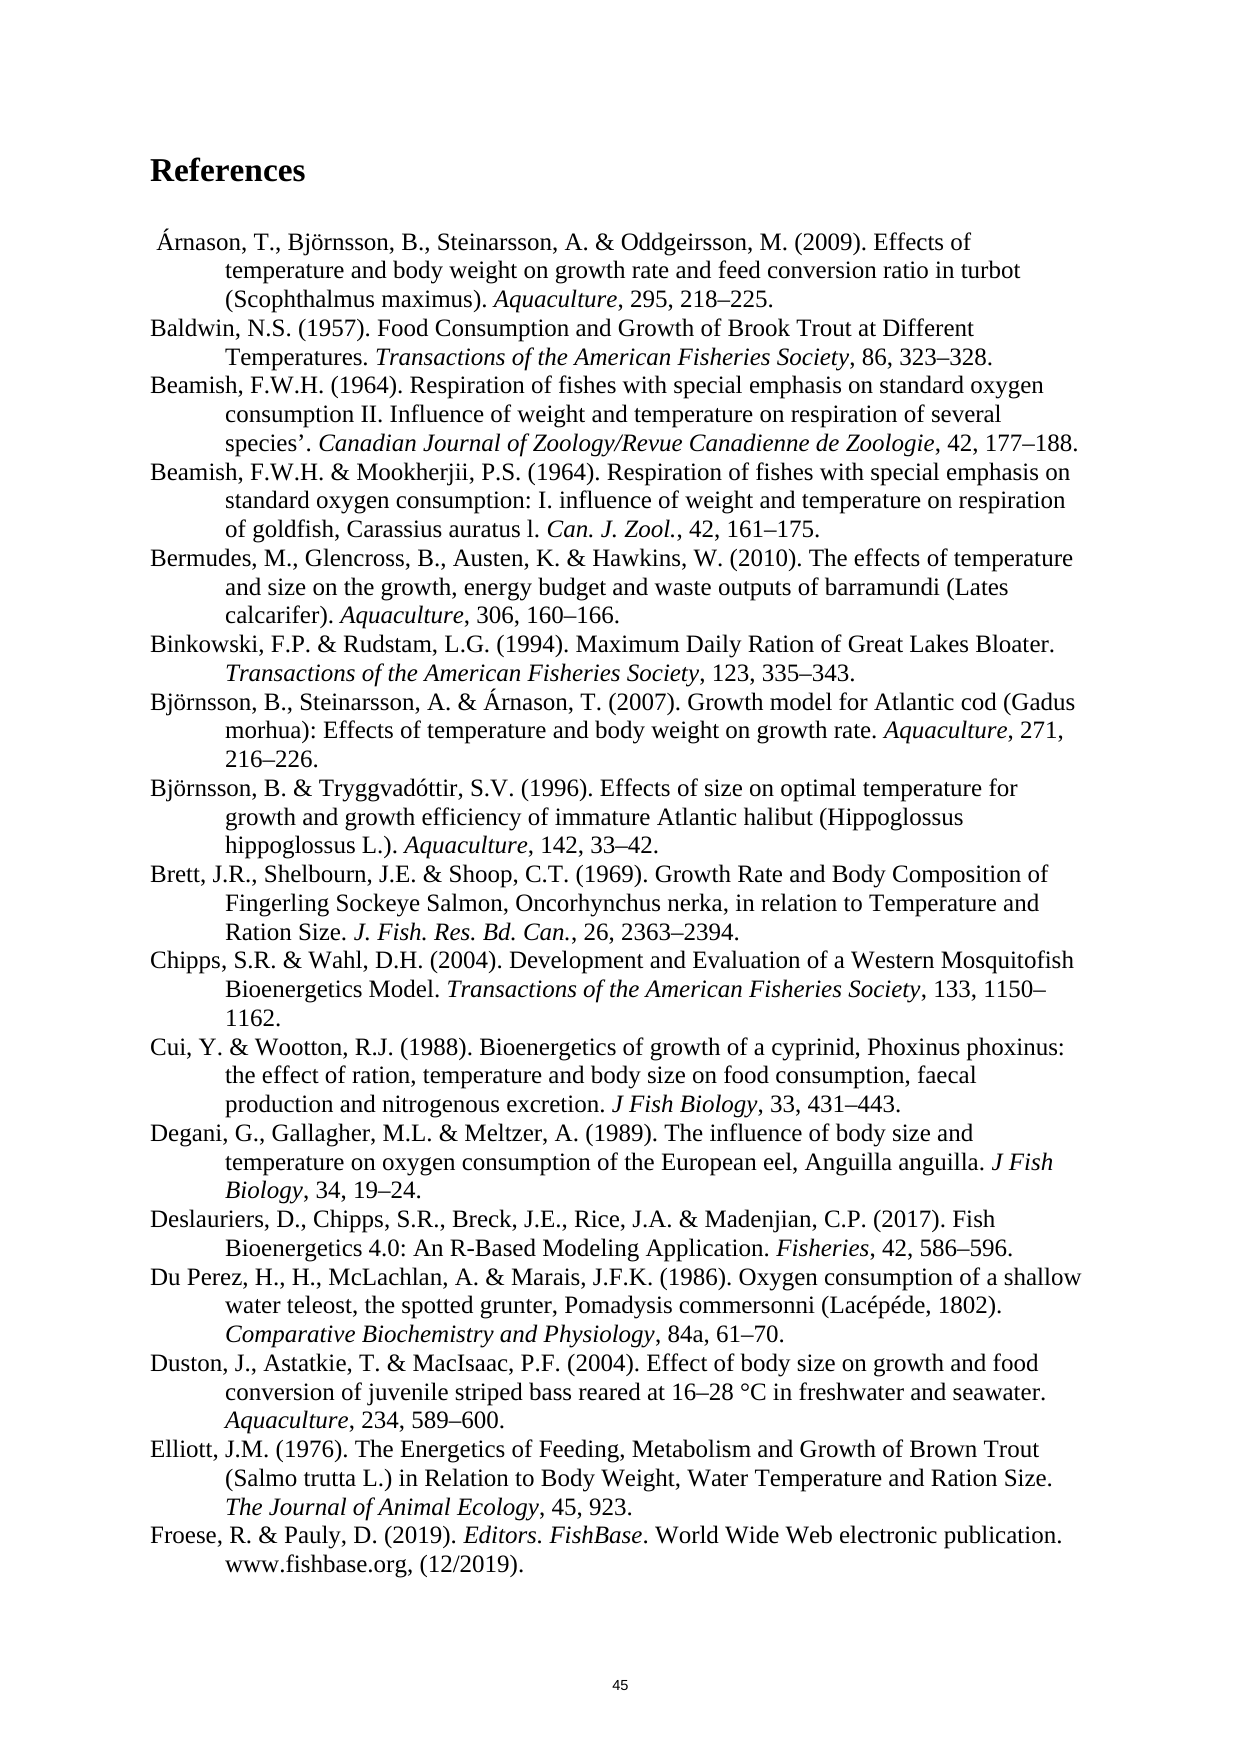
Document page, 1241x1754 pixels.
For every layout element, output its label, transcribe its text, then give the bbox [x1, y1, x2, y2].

text Deslauriers, D., Chipps, S.R., Breck, J.E., Rice, J.A. & Madenjian, C.P. (2017). Fish Bioenergetics 4.0: An R-Based Modeling Application. Fisheries, 42, 586–596. [150, 1204, 1090, 1262]
text Froese, R. & Pauly, D. (2019). Editors. FishBase. World Wide Web electronic publication. www.fishbase.org, (12/2019). [150, 1520, 1090, 1578]
text Duston, J., Astatkie, T. & MacIsaac, P.F. (2004). Effect of body size on growth and food conversion of juvenile striped bass reared at 16–28 °C in freshwater and seawater. Aquaculture, 234, 589–600. [150, 1348, 1090, 1434]
text Chipps, S.R. & Wahl, D.H. (2004). Development and Evaluation of a Western Mosquitofish Bioenergetics Model. Transactions of the American Fisheries Society, 133, 1150–1162. [150, 945, 1090, 1032]
text Árnason, T., Björnsson, B., Steinarsson, A. & Oddgeirsson, M. (2009). Effects of temperature and body weight on growth rate and feed conversion ratio in turbot (Scophthalmus maximus). Aquaculture, 295, 218–225. [150, 227, 1090, 313]
text Elliott, J.M. (1976). The Energetics of Feeding, Metabolism and Growth of Brown Trout (Salmo trutta L.) in Relation to Body Weight, Water Temperature and Ration Size. The Journal of Animal Ecology, 45, 923. [150, 1434, 1090, 1520]
text Cui, Y. & Wootton, R.J. (1988). Bioenergetics of growth of a cyprinid, Phoxinus phoxinus: the effect of ration, temperature and body size on food consumption, faecal production and nitrogenous excretion. J Fish Biology, 33, 431–443. [150, 1032, 1090, 1118]
text Baldwin, N.S. (1957). Food Consumption and Growth of Brook Trout at Different Temperatures. Transactions of the American Fisheries Society, 86, 323–328. [150, 313, 1090, 370]
text Bermudes, M., Glencross, B., Austen, K. & Hawkins, W. (2010). The effects of temperature and size on the growth, energy budget and waste outputs of barramundi (Lates calcarifer). Aquaculture, 306, 160–166. [150, 543, 1090, 629]
text Björnsson, B. & Tryggvadóttir, S.V. (1996). Effects of size on optimal temperature for growth and growth efficiency of immature Atlantic halibut (Hippoglossus hippoglossus L.). Aquaculture, 142, 33–42. [150, 773, 1090, 859]
text Du Perez, H., H., McLachlan, A. & Marais, J.F.K. (1986). Oxygen consumption of a shallow water teleost, the spotted grunter, Pomadysis commersonni (Lacépéde, 1802). Comparative Biochemistry and Physiology, 84a, 61–70. [150, 1262, 1090, 1348]
text Björnsson, B., Steinarsson, A. & Árnason, T. (2007). Growth model for Atlantic cod (Gadus morhua): Effects of temperature and body weight on growth rate. Aquaculture, 271, 216–226. [150, 687, 1090, 773]
text Binkowski, F.P. & Rudstam, L.G. (1994). Maximum Daily Ration of Great Lakes Bloater. Transactions of the American Fisheries Society, 123, 335–343. [150, 629, 1090, 687]
text Beamish, F.W.H. (1964). Respiration of fishes with special emphasis on standard oxygen consumption II. Influence of weight and temperature on respiration of several species’. Canadian Journal of Zoology/Revue Canadienne de Zoologie, 42, 177–188. [150, 370, 1090, 457]
text Brett, J.R., Shelbourn, J.E. & Shoop, C.T. (1969). Growth Rate and Body Composition of Fingerling Sockeye Salmon, Oncorhynchus nerka, in relation to Temperature and Ration Size. J. Fish. Res. Bd. Can., 26, 2363–2394. [150, 859, 1090, 945]
subtitle References [150, 150, 1090, 188]
text Beamish, F.W.H. & Mookherjii, P.S. (1964). Respiration of fishes with special emphasis on standard oxygen consumption: I. influence of weight and temperature on respiration of goldfish, Carassius auratus l. Can. J. Zool., 42, 161–175. [150, 457, 1090, 543]
text Degani, G., Gallagher, M.L. & Meltzer, A. (1989). The influence of body size and temperature on oxygen consumption of the European eel, Anguilla anguilla. J Fish Biology, 34, 19–24. [150, 1118, 1090, 1204]
